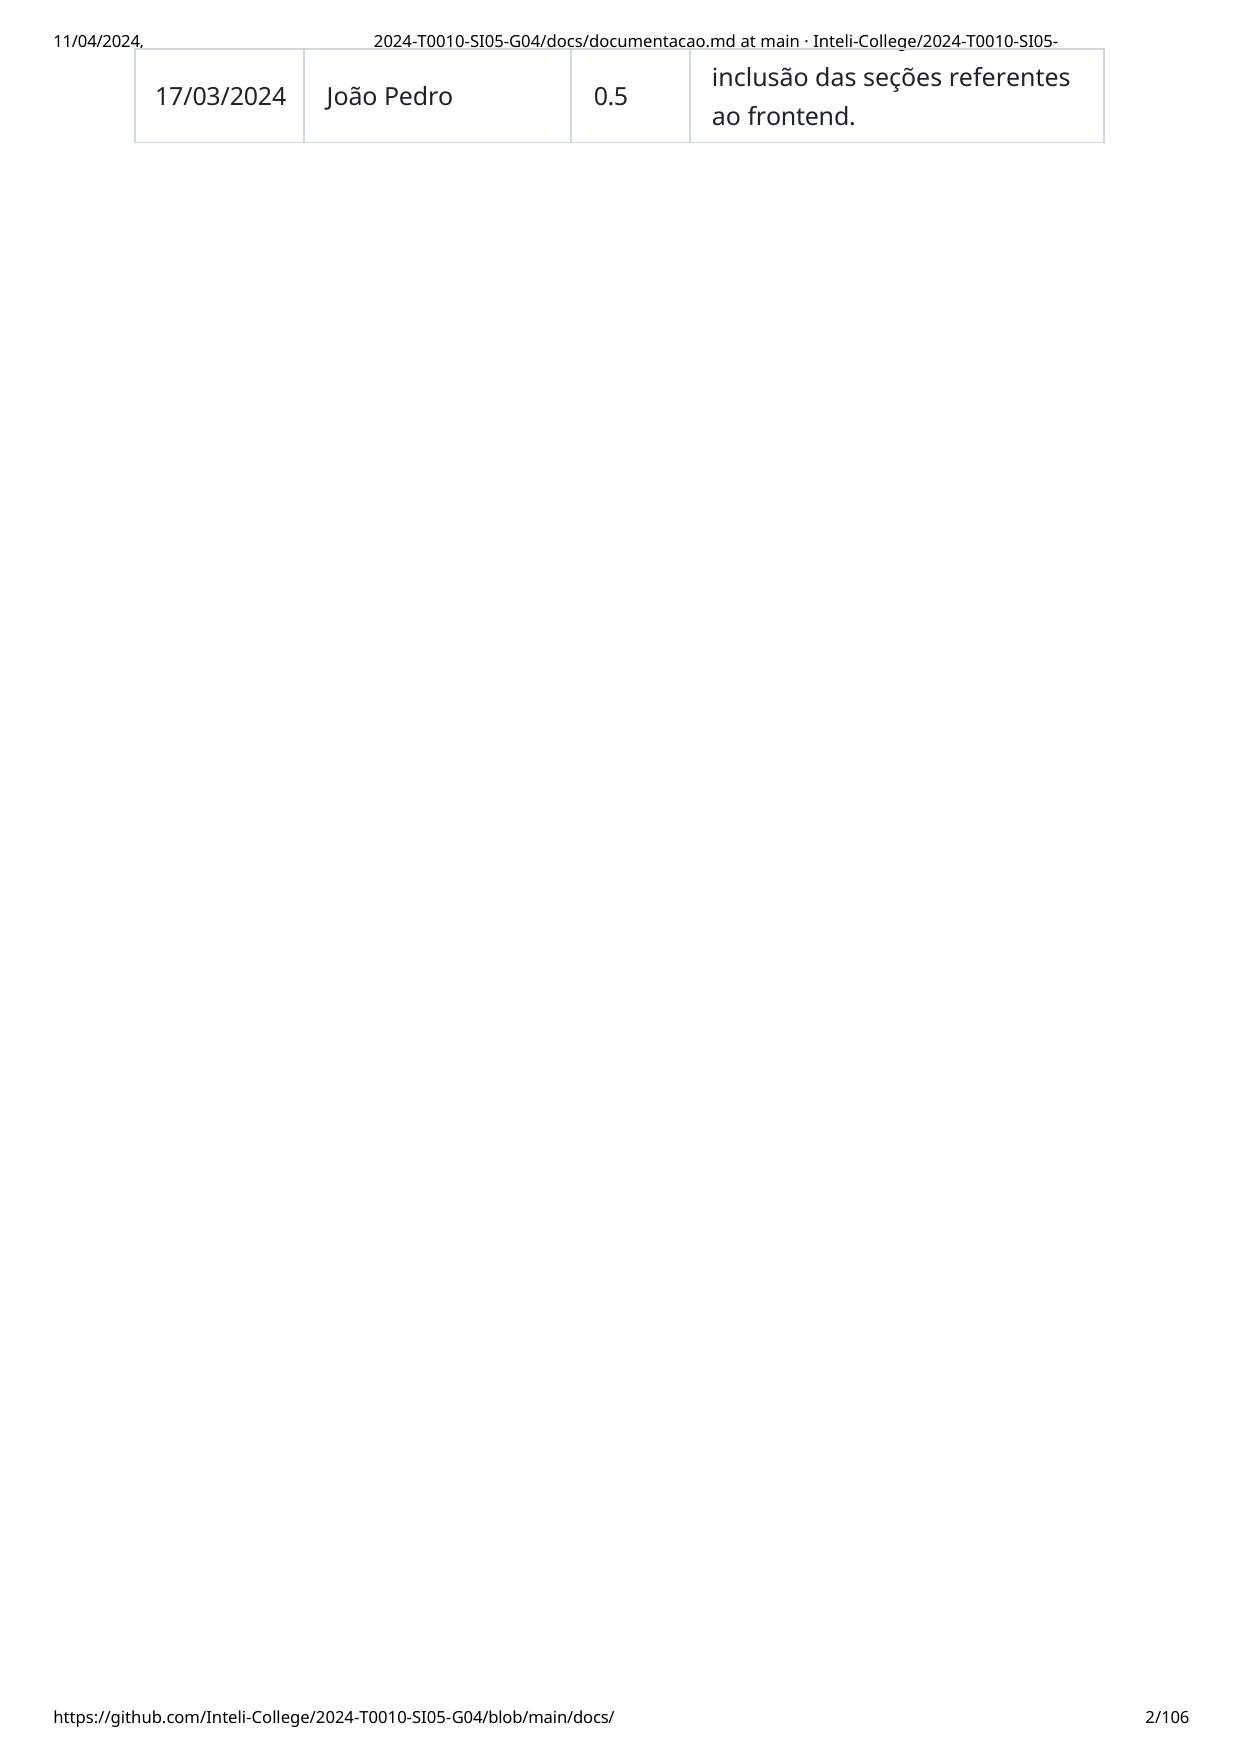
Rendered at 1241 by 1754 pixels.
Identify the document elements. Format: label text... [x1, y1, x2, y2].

table_cell inclusão das seções referentes ao frontend. [691, 50, 1103, 142]
table_cell 0.5 [572, 50, 689, 142]
table_cell João Pedro [305, 50, 570, 142]
table_cell 17/03/2024 [136, 50, 303, 142]
